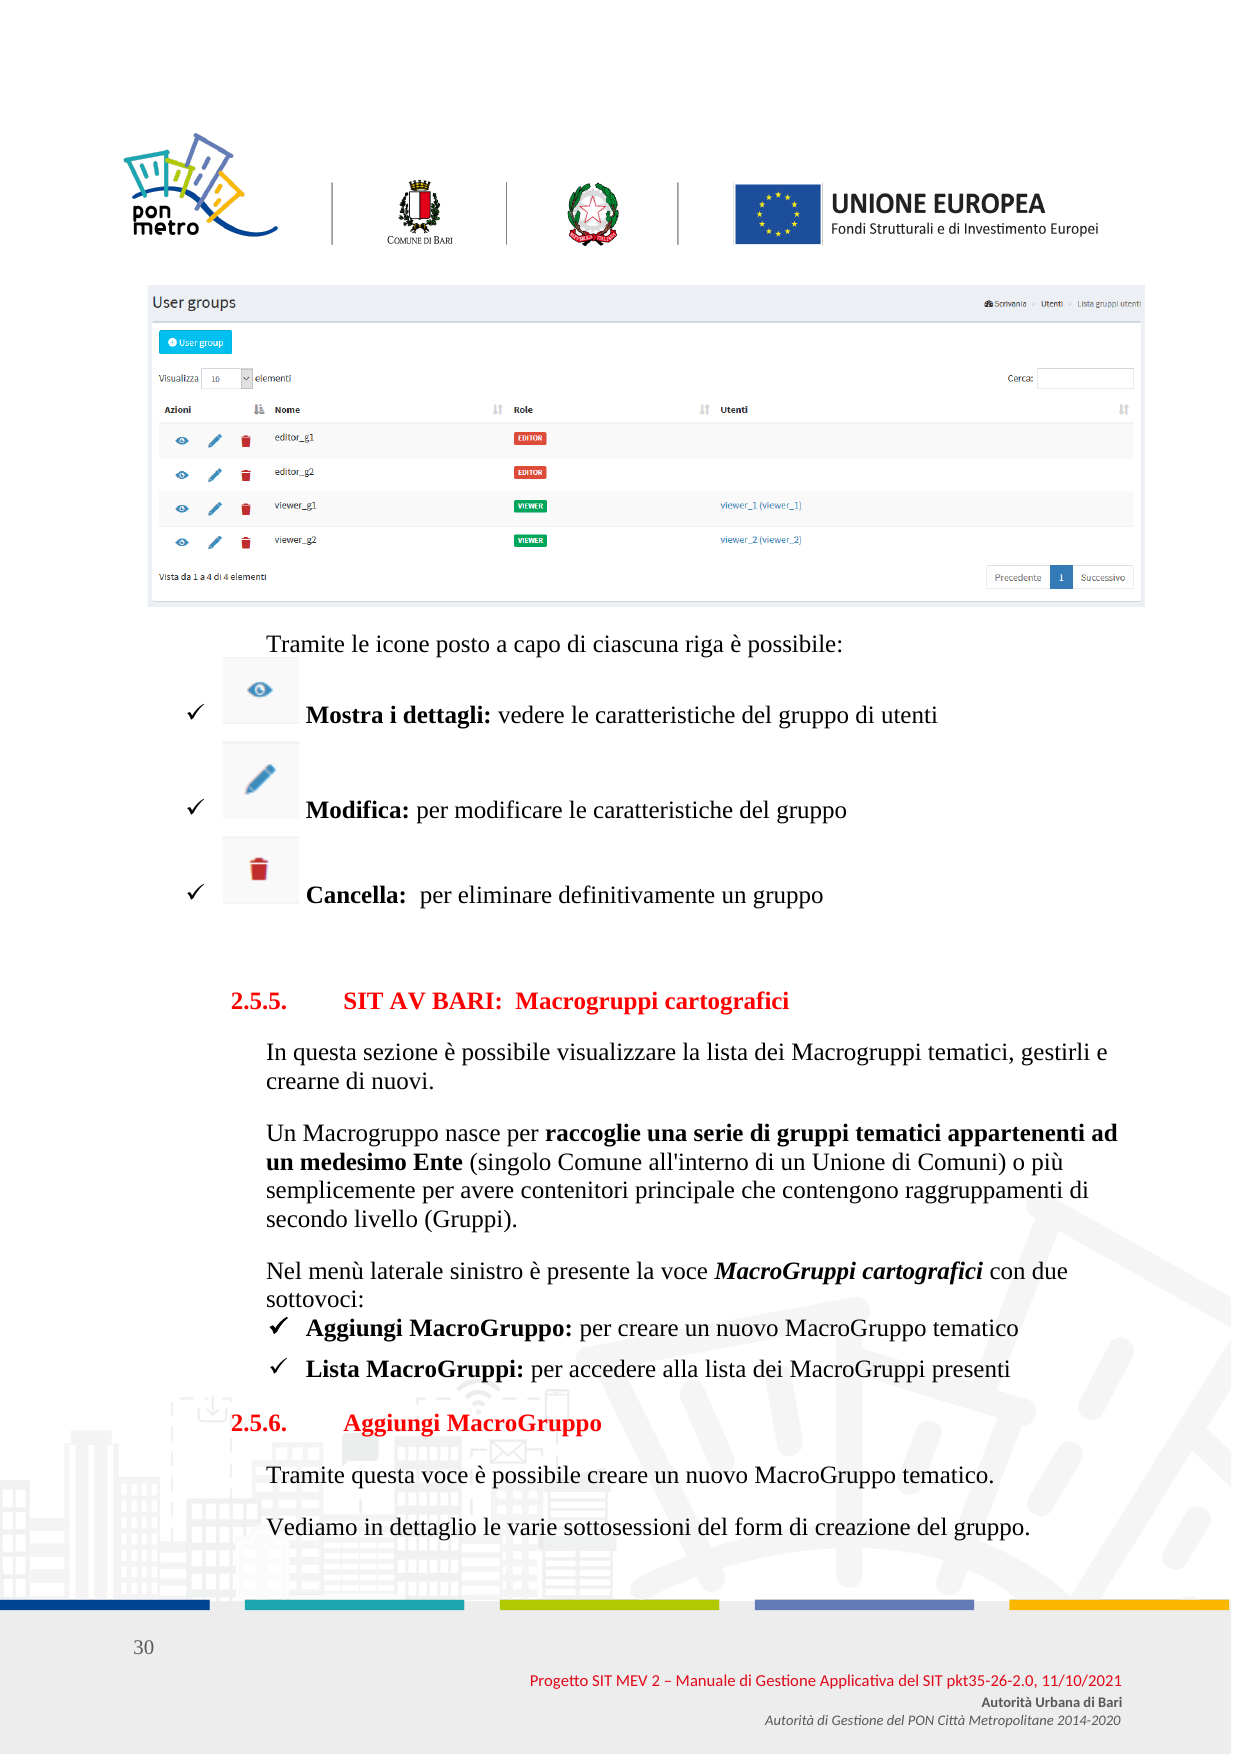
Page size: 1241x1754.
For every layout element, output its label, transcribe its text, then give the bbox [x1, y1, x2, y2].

text In questa sezione è possibile visualizzare la lista dei Macrogruppi tematici, gestirli e crearne di nuovi. [266, 1037, 1122, 1095]
picture [0, 1174, 1232, 1754]
subtitle Aggiungi MacroGruppo [231, 1408, 1122, 1437]
subtitle SIT AV BARI: Macrogruppi cartografici [231, 986, 1122, 1014]
text Tramite le icone posto a capo di ciascuna riga è possibile: [266, 629, 1122, 658]
list Modifica: per modificare le caratteristiche del gruppo [185, 742, 1093, 824]
text Vediamo in dettaglio le varie sottosessioni del form di creazione del gruppo. [266, 1512, 1122, 1540]
list Lista MacroGruppi: per accedere alla lista dei MacroGruppi presenti [268, 1354, 1093, 1383]
picture [222, 741, 300, 819]
list Mostra i dettagli: vedere le caratteristiche del gruppo di utenti [185, 658, 1093, 729]
list Cancella: per eliminare definitivamente un gruppo [185, 836, 1093, 909]
picture [222, 836, 300, 904]
list Aggiungi MacroGruppo: per creare un nuovo MacroGruppo tematico [268, 1313, 1093, 1342]
text Nel menù laterale sinistro è presente la voce MacroGruppi cartografici con due sottovoci: [266, 1256, 1122, 1313]
text Tramite questa voce è possibile creare un nuovo MacroGruppo tematico. [266, 1460, 1122, 1489]
text Un Macrogruppo nasce per raccoglie una serie di gruppi tematici appartenenti ad un medesimo Ente (singolo Comune all'interno di un Unione di Comuni) o più semplicemente per avere contenitori principale che contengono raggruppamenti di secondo livello (Gruppi). [266, 1118, 1122, 1233]
picture [147, 285, 1145, 607]
picture [118, 75, 1105, 282]
picture [222, 657, 300, 724]
